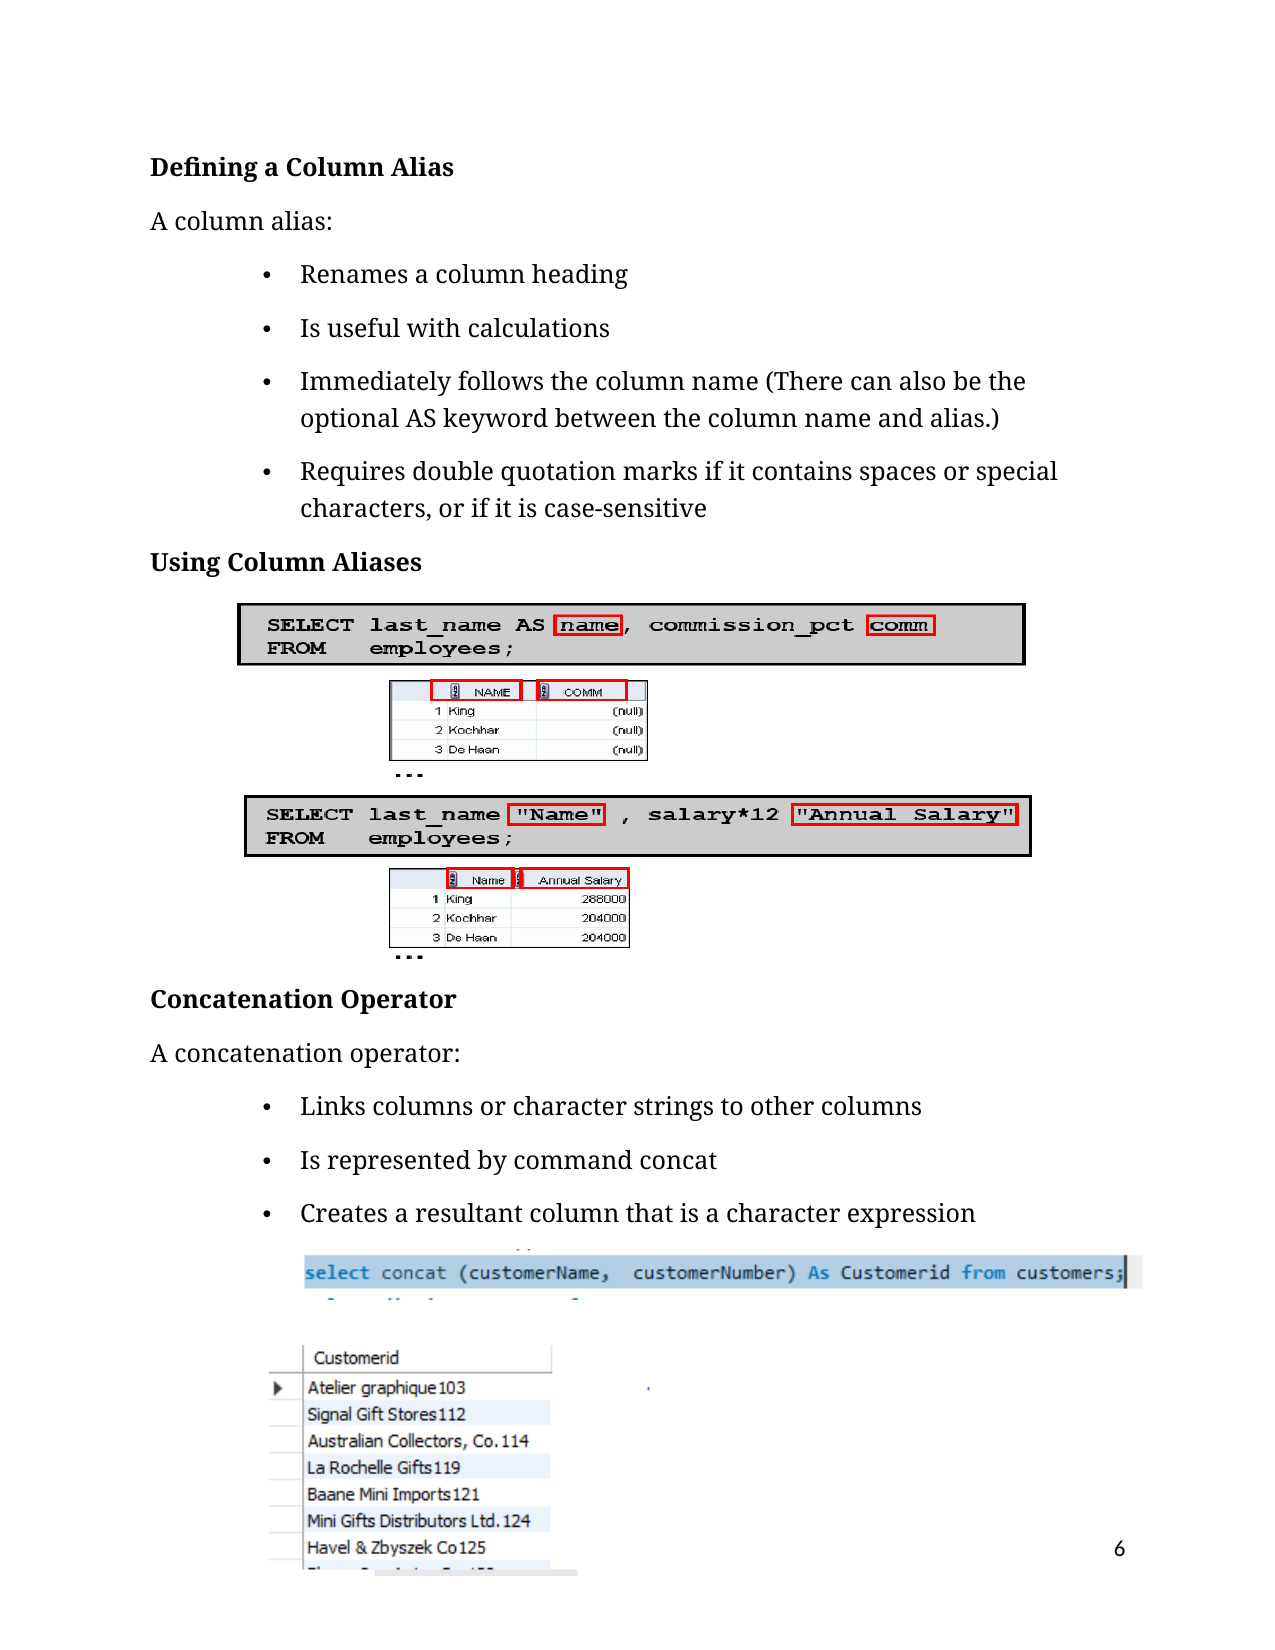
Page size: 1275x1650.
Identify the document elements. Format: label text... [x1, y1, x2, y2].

list Creates a resultant column that is a character expression [262, 1196, 1125, 1230]
list Requires double quotation marks if it contains spaces or special characters, or if it is case-sensitive [262, 454, 1125, 525]
text Concatenation Operator [150, 982, 1125, 1016]
list Links columns or character strings to other columns [262, 1089, 1125, 1123]
text A column alias: [150, 203, 1125, 237]
text Defining a Column Alias [150, 150, 1125, 184]
picture [300, 1249, 1143, 1300]
list Renames a column heading [262, 257, 1125, 291]
list Is useful with calculations [262, 310, 1125, 344]
picture [268, 1345, 650, 1576]
list Immediately follows the column name (There can also be the optional AS keyword between the column name and alias.) [262, 364, 1125, 434]
text A concatenation operator: [150, 1036, 1125, 1069]
list Is represented by command concat [262, 1142, 1125, 1176]
text Using Column Aliases [150, 544, 1125, 578]
picture [232, 597, 1043, 964]
